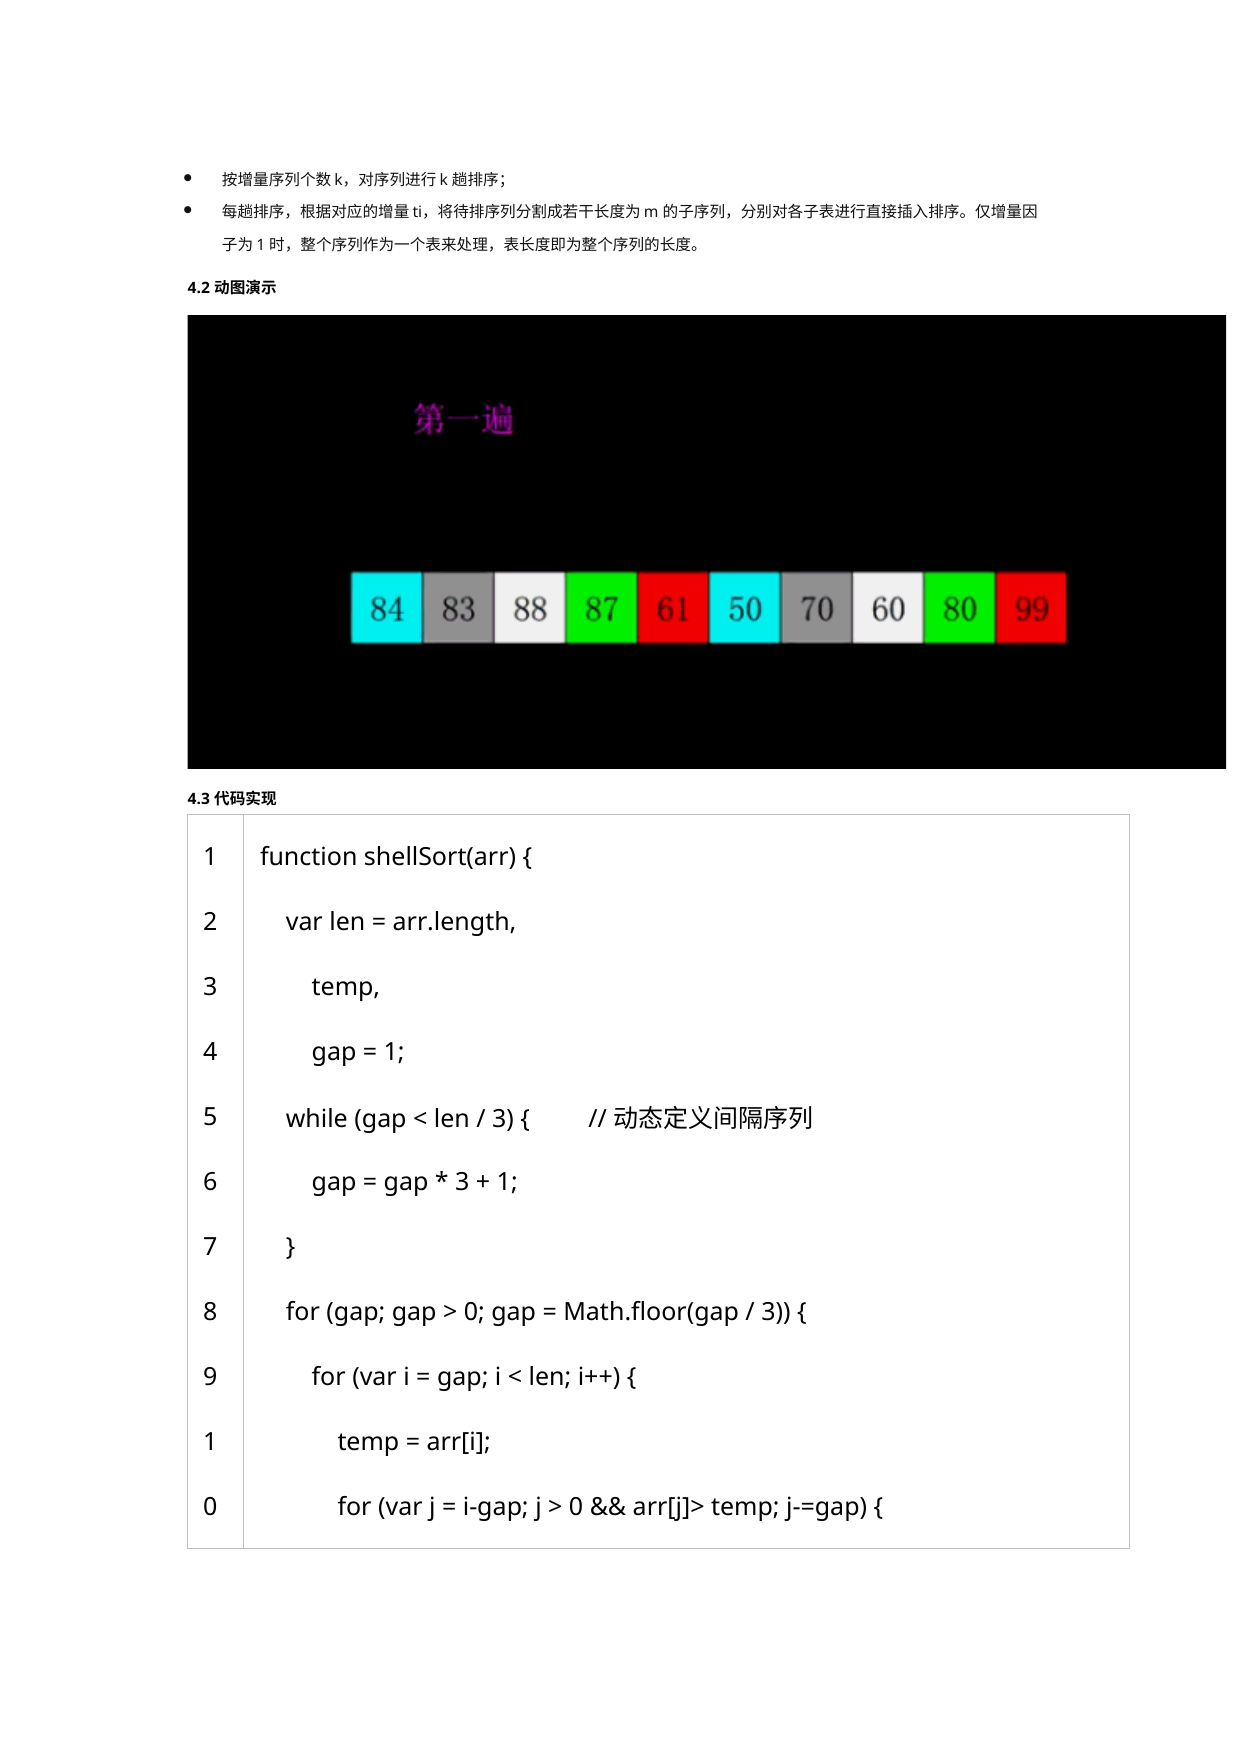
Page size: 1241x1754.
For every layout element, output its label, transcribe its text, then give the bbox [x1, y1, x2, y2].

list 每趟排序，根据对应的增量ti，将待排序列分割成若干长度为m 的子序列，分别对各子表进行直接插入排序。仅增量因子为1 时，整个序列作为一个表来处理，表长度即为整个序列的长度。 [184, 194, 1053, 259]
list 按增量序列个数k，对序列进行k 趟排序； [184, 162, 1053, 194]
picture [187, 315, 1227, 769]
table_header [188, 815, 243, 1548]
text 4.3 代码实现 [187, 781, 1053, 813]
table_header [244, 815, 1129, 1548]
text 4.2 动图演示 [187, 271, 1053, 303]
